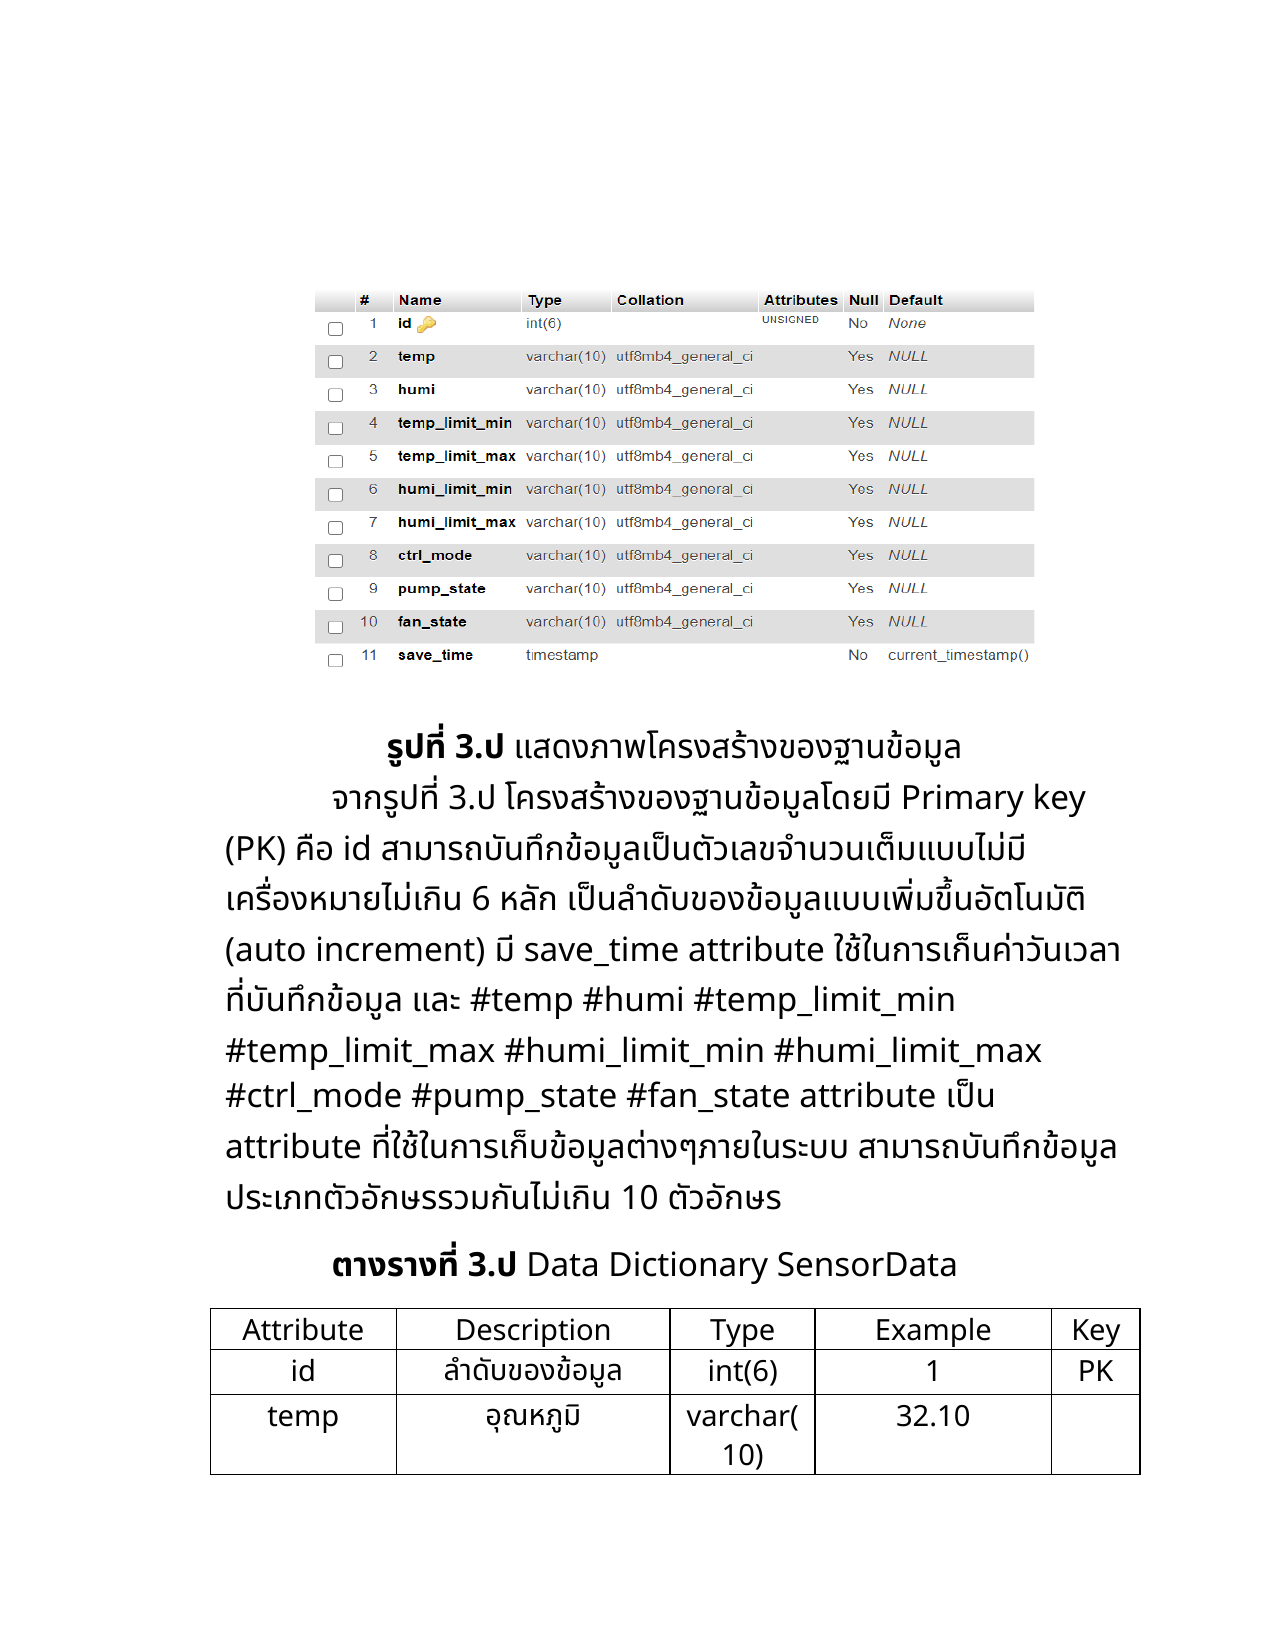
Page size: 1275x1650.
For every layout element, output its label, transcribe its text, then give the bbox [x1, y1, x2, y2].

table_cell temp [211, 1395, 396, 1474]
table_header Description [397, 1309, 669, 1349]
table_cell [1052, 1395, 1139, 1474]
table_header Key [1052, 1309, 1139, 1349]
table_cell 32.10 [816, 1395, 1051, 1474]
table_header Example [816, 1309, 1051, 1349]
table_cell อุณหภูมิ [397, 1395, 669, 1474]
table_cell varchar(10) [671, 1395, 814, 1474]
table_header Attribute [211, 1309, 396, 1349]
text ตางรางที่ 3.ป Data Dictionary SensorData [225, 1241, 1125, 1291]
text จากรูปที่ 3.ป โครงสร้างของฐานข้อมูลโดยมี Primary key (PK) คือ id สามารถบันทึกข้อมูลเป็นตัวเลขจำนวนเต็มแบบไม่มีเครื่องหมายไม่เกิน 6 หลัก เป็นลำดับของข้อมูลแบบเพิ่มขึ้นอัตโนมัติ (auto increment) มี save_time attribute ใช้ในการเก็นค่าวันเวลาที่บันทึกข้อมูล และ #temp #humi #temp_limit_min #temp_limit_max #humi_limit_min #humi_limit_max #ctrl_mode #pump_state #fan_state attribute เป็น attribute ที่ใช้ในการเก็บข้อมูลต่างๆภายในระบบ สามารถบันทึกข้อมูลประเภทตัวอักษรรวมกันไม่เกิน 10 ตัวอักษร [225, 774, 1125, 1224]
table_cell int(6) [671, 1350, 814, 1394]
table_cell PK [1052, 1350, 1139, 1394]
picture [314, 287, 1035, 678]
table_cell 1 [816, 1350, 1051, 1394]
table_header รูปที่ 3.ป แสดงภาพโครงสร้างของฐานข้อมูล [225, 287, 1124, 774]
table_cell id [211, 1350, 396, 1394]
table_cell ลำดับของข้อมูล [397, 1350, 669, 1394]
table_header Type [671, 1309, 814, 1349]
